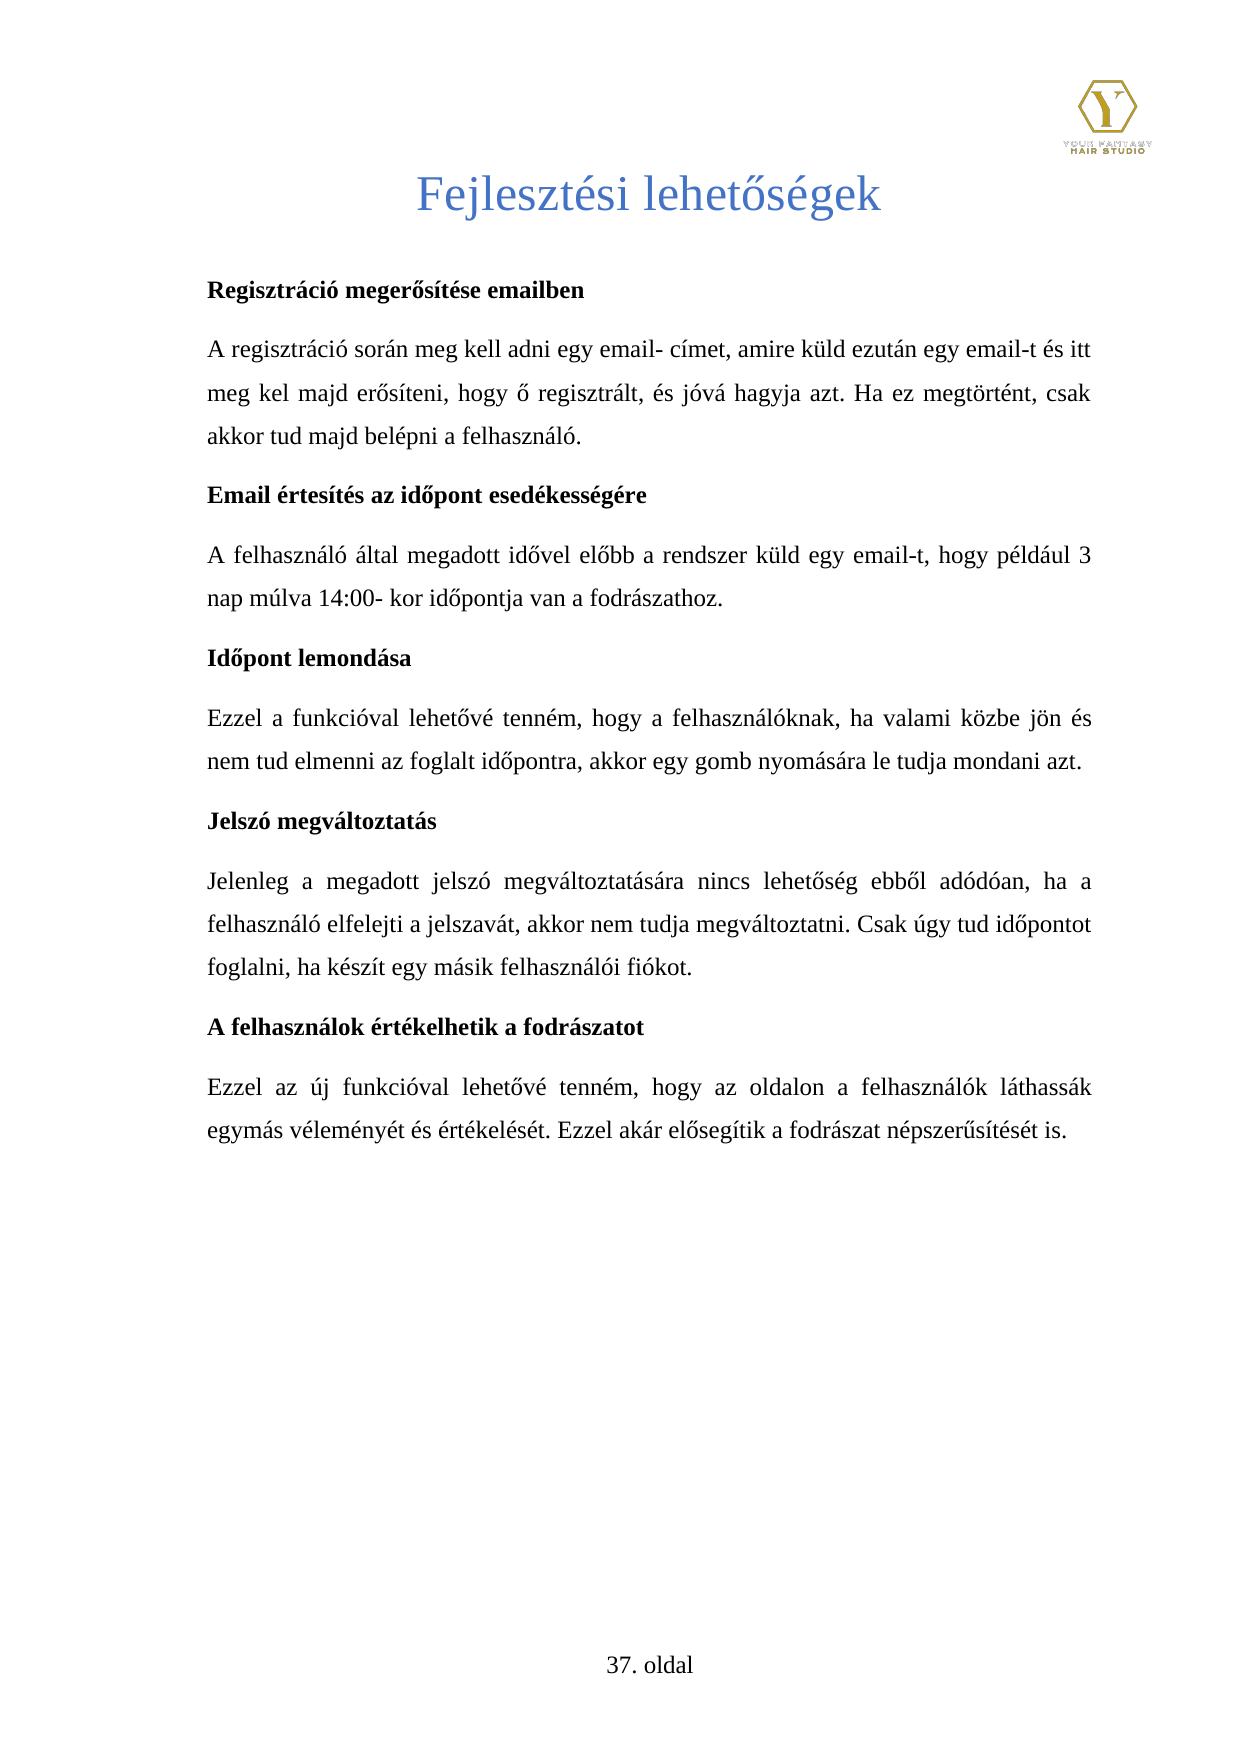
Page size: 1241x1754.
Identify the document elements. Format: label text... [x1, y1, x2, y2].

text Email értesítés az időpont esedékességére [207, 481, 1092, 509]
text Regisztráció megerősítése emailben [207, 275, 1092, 303]
text Jelszó megváltoztatás [207, 806, 1092, 835]
text Ezzel a funkcióval lehetővé tenném, hogy a felhasználóknak, ha valami közbe jön és nem tud elmenni az foglalt időpontra, akkor egy gomb nyomására le tudja mondani azt. [207, 703, 1092, 775]
text A regisztráció során meg kell adni egy email- címet, amire küld ezután egy email-t és itt meg kel majd erősíteni, hogy ő regisztrált, és jóvá hagyja azt. Ha ez megtörtént, csak akkor tud majd belépni a felhasználó. [207, 334, 1092, 449]
text Ezzel az új funkcióval lehetővé tenném, hogy az oldalon a felhasználók láthassák egymás véleményét és értékelését. Ezzel akár elősegítik a fodrászat népszerűsítését is. [207, 1072, 1092, 1143]
text A felhasználó által megadott idővel előbb a rendszer küld egy email-t, hogy például 3 nap múlva 14:00- kor időpontja van a fodrászathoz. [207, 540, 1092, 612]
text Időpont lemondása [207, 643, 1092, 672]
text A felhasználok értékelhetik a fodrászatot [207, 1012, 1092, 1041]
text Jelenleg a megadott jelszó megváltoztatására nincs lehetőség ebből adódóan, ha a felhasználó elfelejti a jelszavát, akkor nem tudja megváltoztatni. Csak úgy tud időpontot foglalni, ha készít egy másik felhasználói fiókot. [207, 866, 1092, 981]
text Fejlesztési lehetőségek [207, 163, 1092, 221]
picture [1063, 75, 1152, 164]
